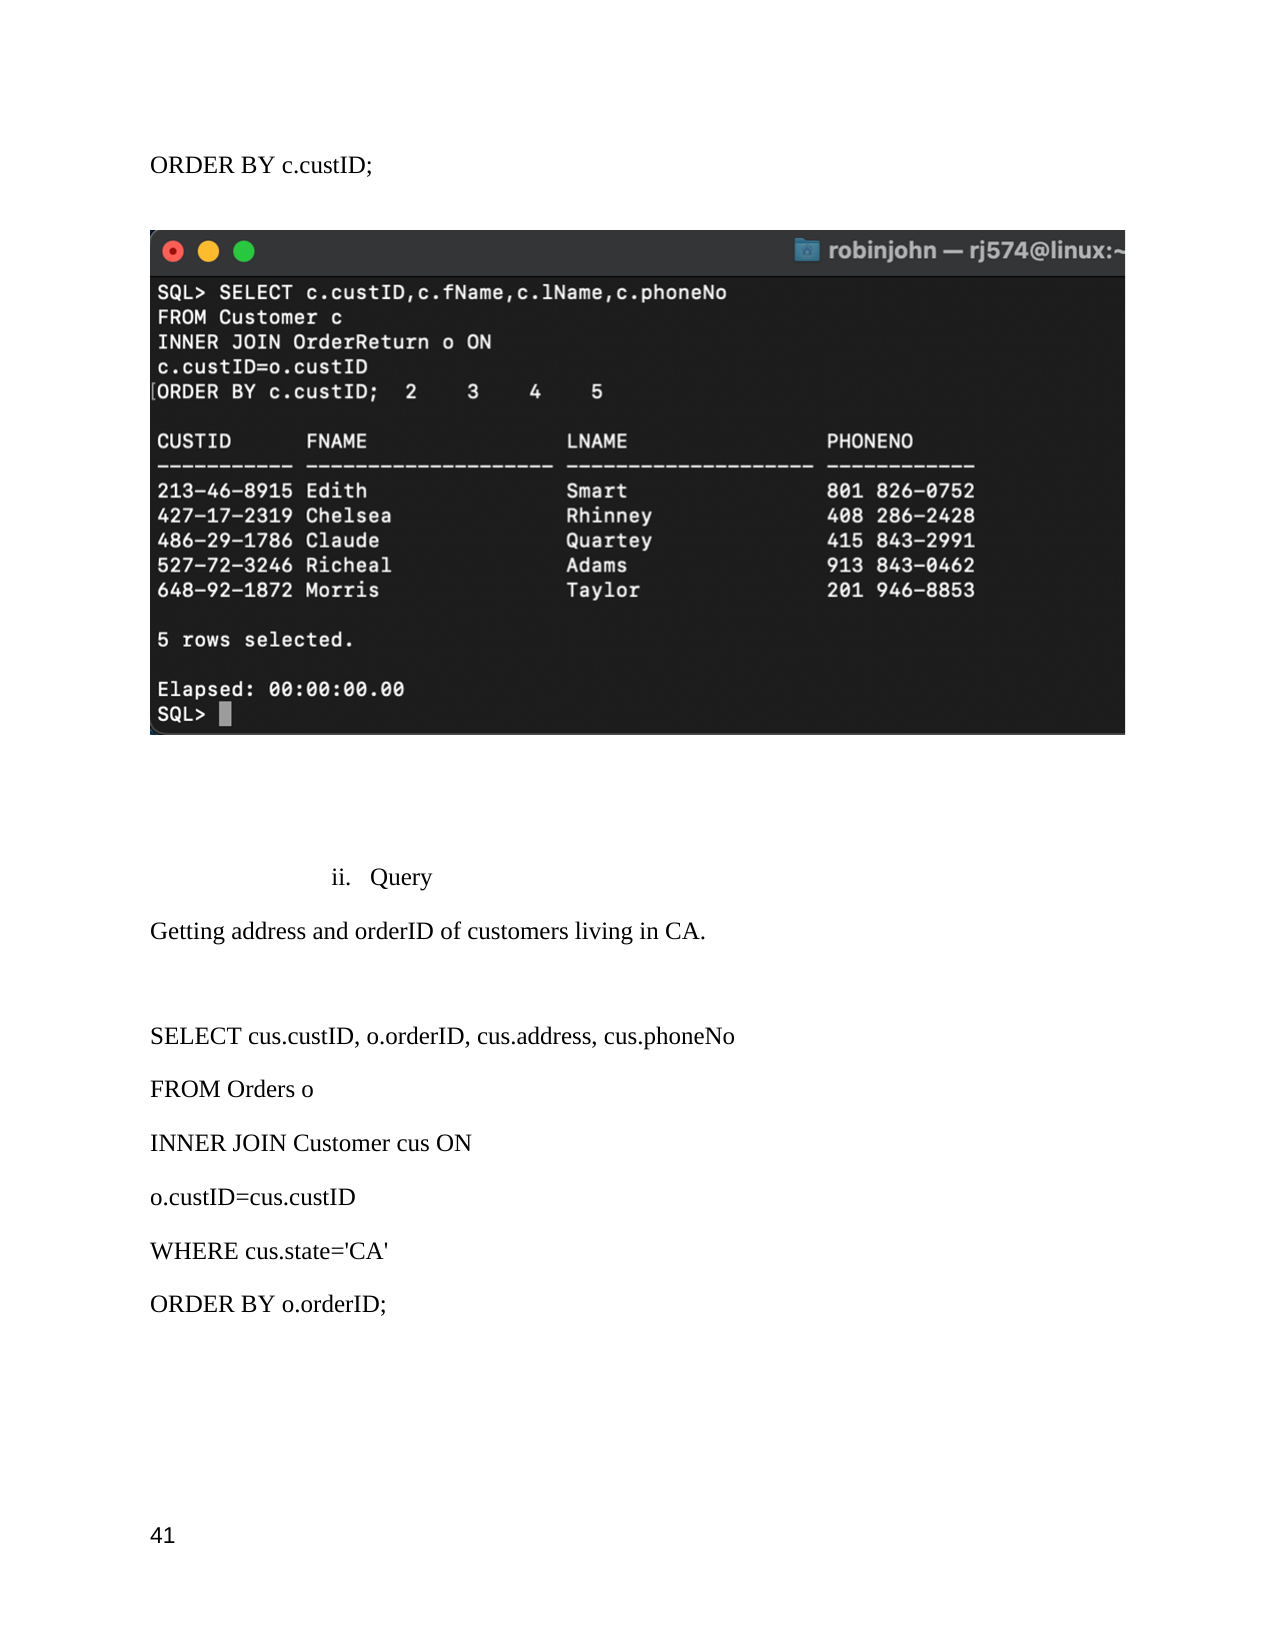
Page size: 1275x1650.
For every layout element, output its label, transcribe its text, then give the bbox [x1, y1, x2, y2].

picture [150, 230, 1125, 735]
text INNER JOIN Customer cus ON [150, 1128, 1125, 1157]
text ORDER BY o.orderID; [150, 1289, 1125, 1318]
text Getting address and orderID of customers living in CA. [150, 916, 1125, 944]
text ORDER BY c.custID; [150, 150, 1125, 179]
text WHERE cus.state='CA' [150, 1236, 1125, 1264]
text o.custID=cus.custID [150, 1182, 1125, 1211]
text ii. Query [300, 862, 1125, 891]
text FROM Orders o [150, 1074, 1125, 1103]
text SELECT cus.custID, o.orderID, cus.address, cus.phoneNo [150, 1021, 1125, 1049]
